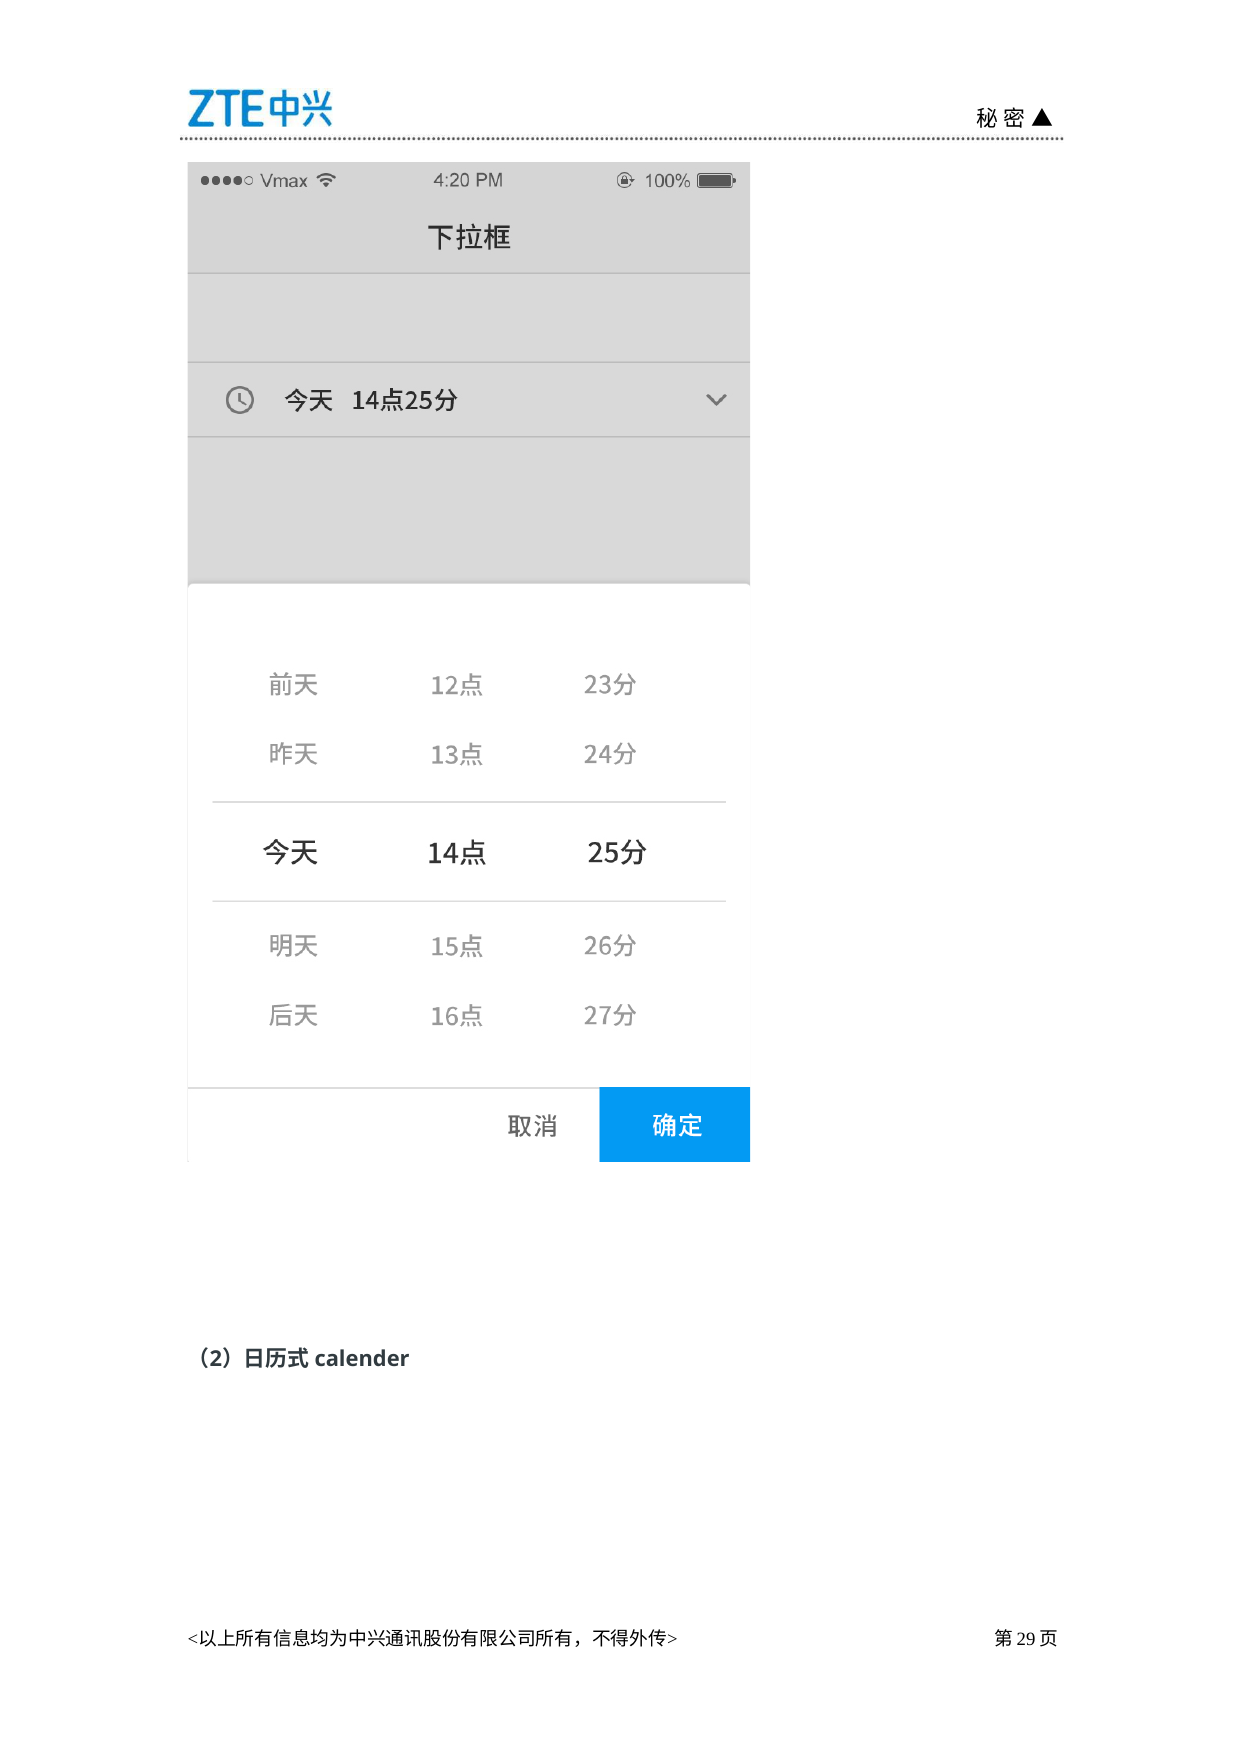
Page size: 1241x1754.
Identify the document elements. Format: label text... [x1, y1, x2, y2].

text （2）日历式 calender [187, 1340, 1053, 1373]
picture [187, 88, 333, 127]
picture [187, 162, 750, 1162]
picture [179, 134, 1064, 143]
